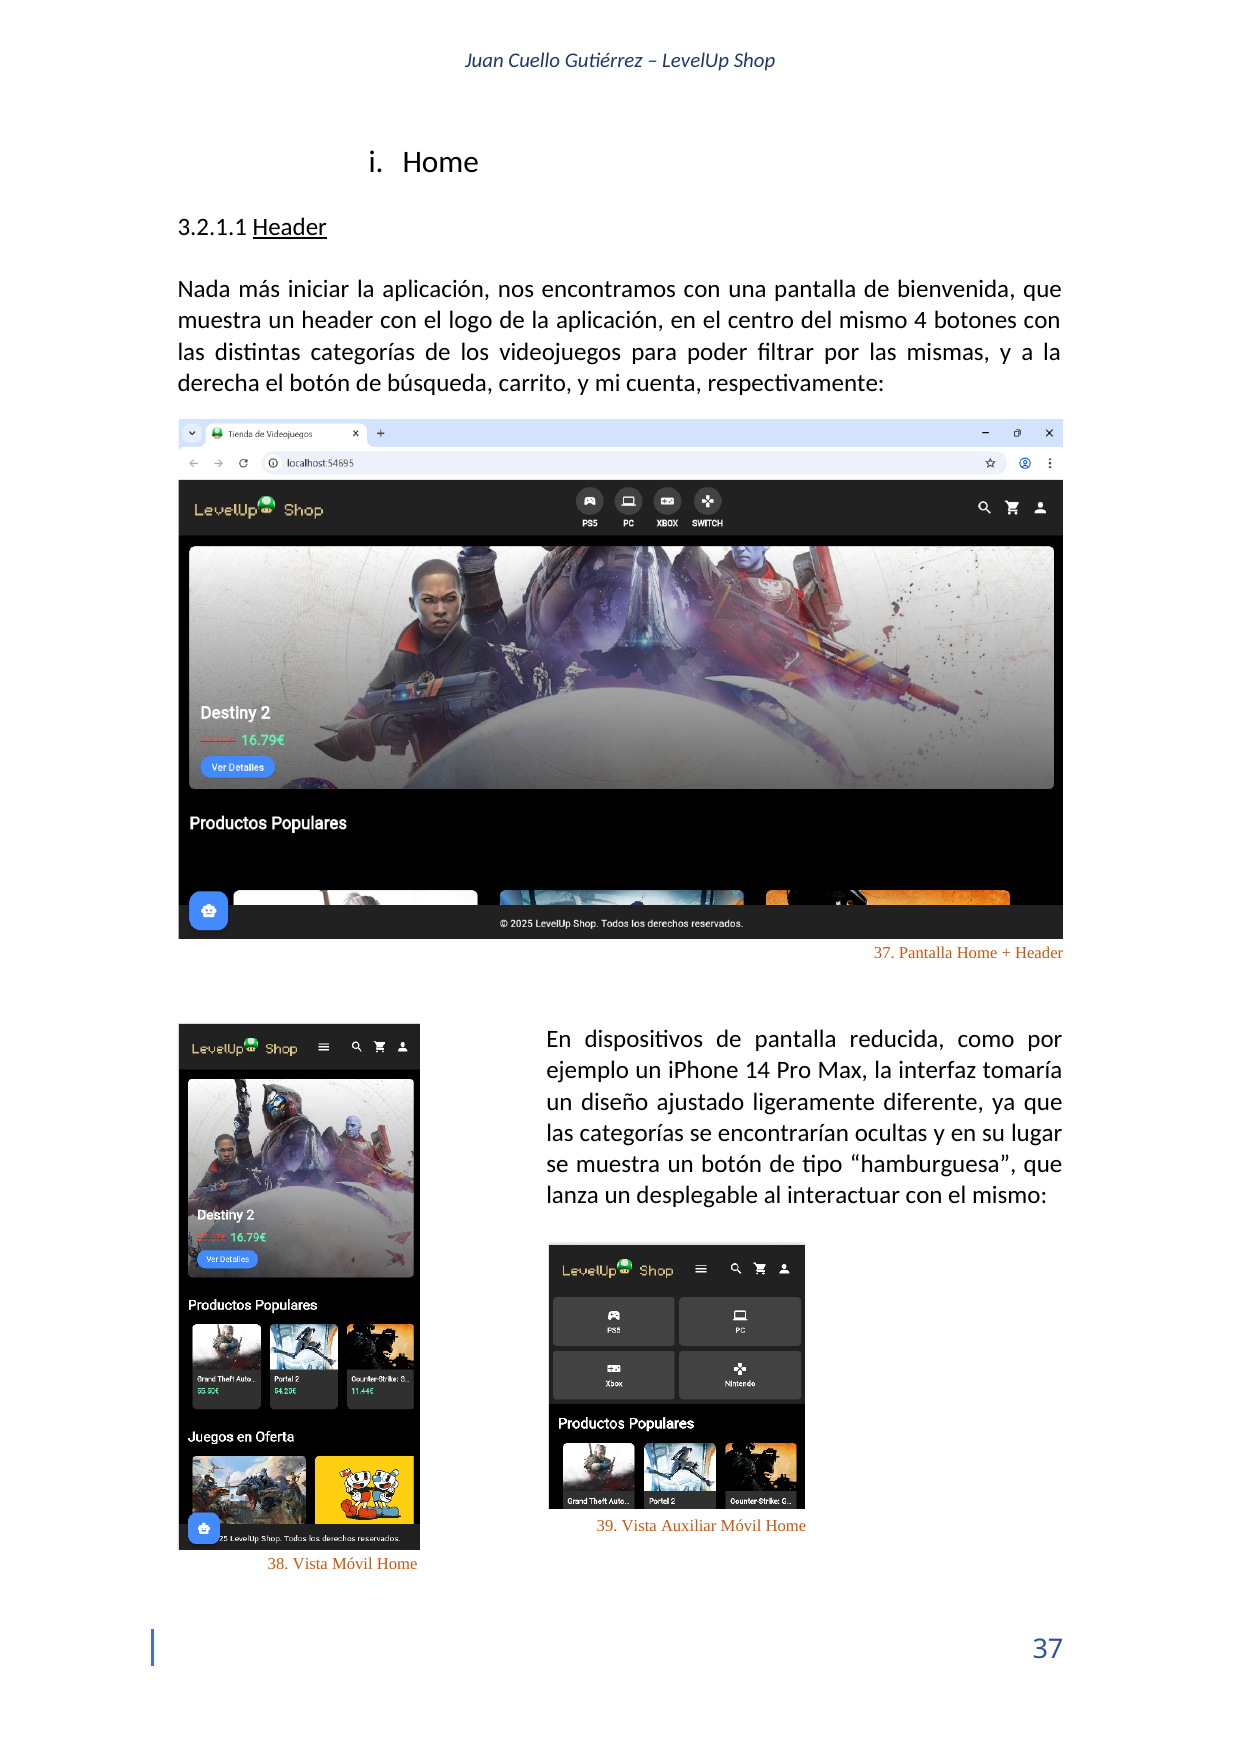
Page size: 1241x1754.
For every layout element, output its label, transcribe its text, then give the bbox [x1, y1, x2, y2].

picture [548, 1242, 805, 1509]
picture [177, 1023, 420, 1550]
list Home [383, 148, 1063, 179]
text Nada más iniciar la aplicación, nos encontramos con una pantalla de bienvenida, que muestra un header con el logo de la aplicación, en el centro del mismo 4 botones con las distintas categorías de los videojuegos para poder filtrar por las mismas, y a la derecha el botón de búsqueda, carrito, y mi cuenta, respectivamente: [177, 273, 1063, 398]
picture [178, 419, 1063, 939]
text 3.2.1.1 Header [177, 210, 1063, 241]
list En dispositivos de pantalla reducida, como por ejemplo un iPhone 14 Pro Max, la interfaz tomaría un diseño ajustado ligeramente diferente, ya que las categorías se encontrarían ocultas y en su lugar se muestra un botón de tipo “hamburguesa”, que lanza un desplegable al interactuar con el mismo: [546, 1023, 1063, 1210]
